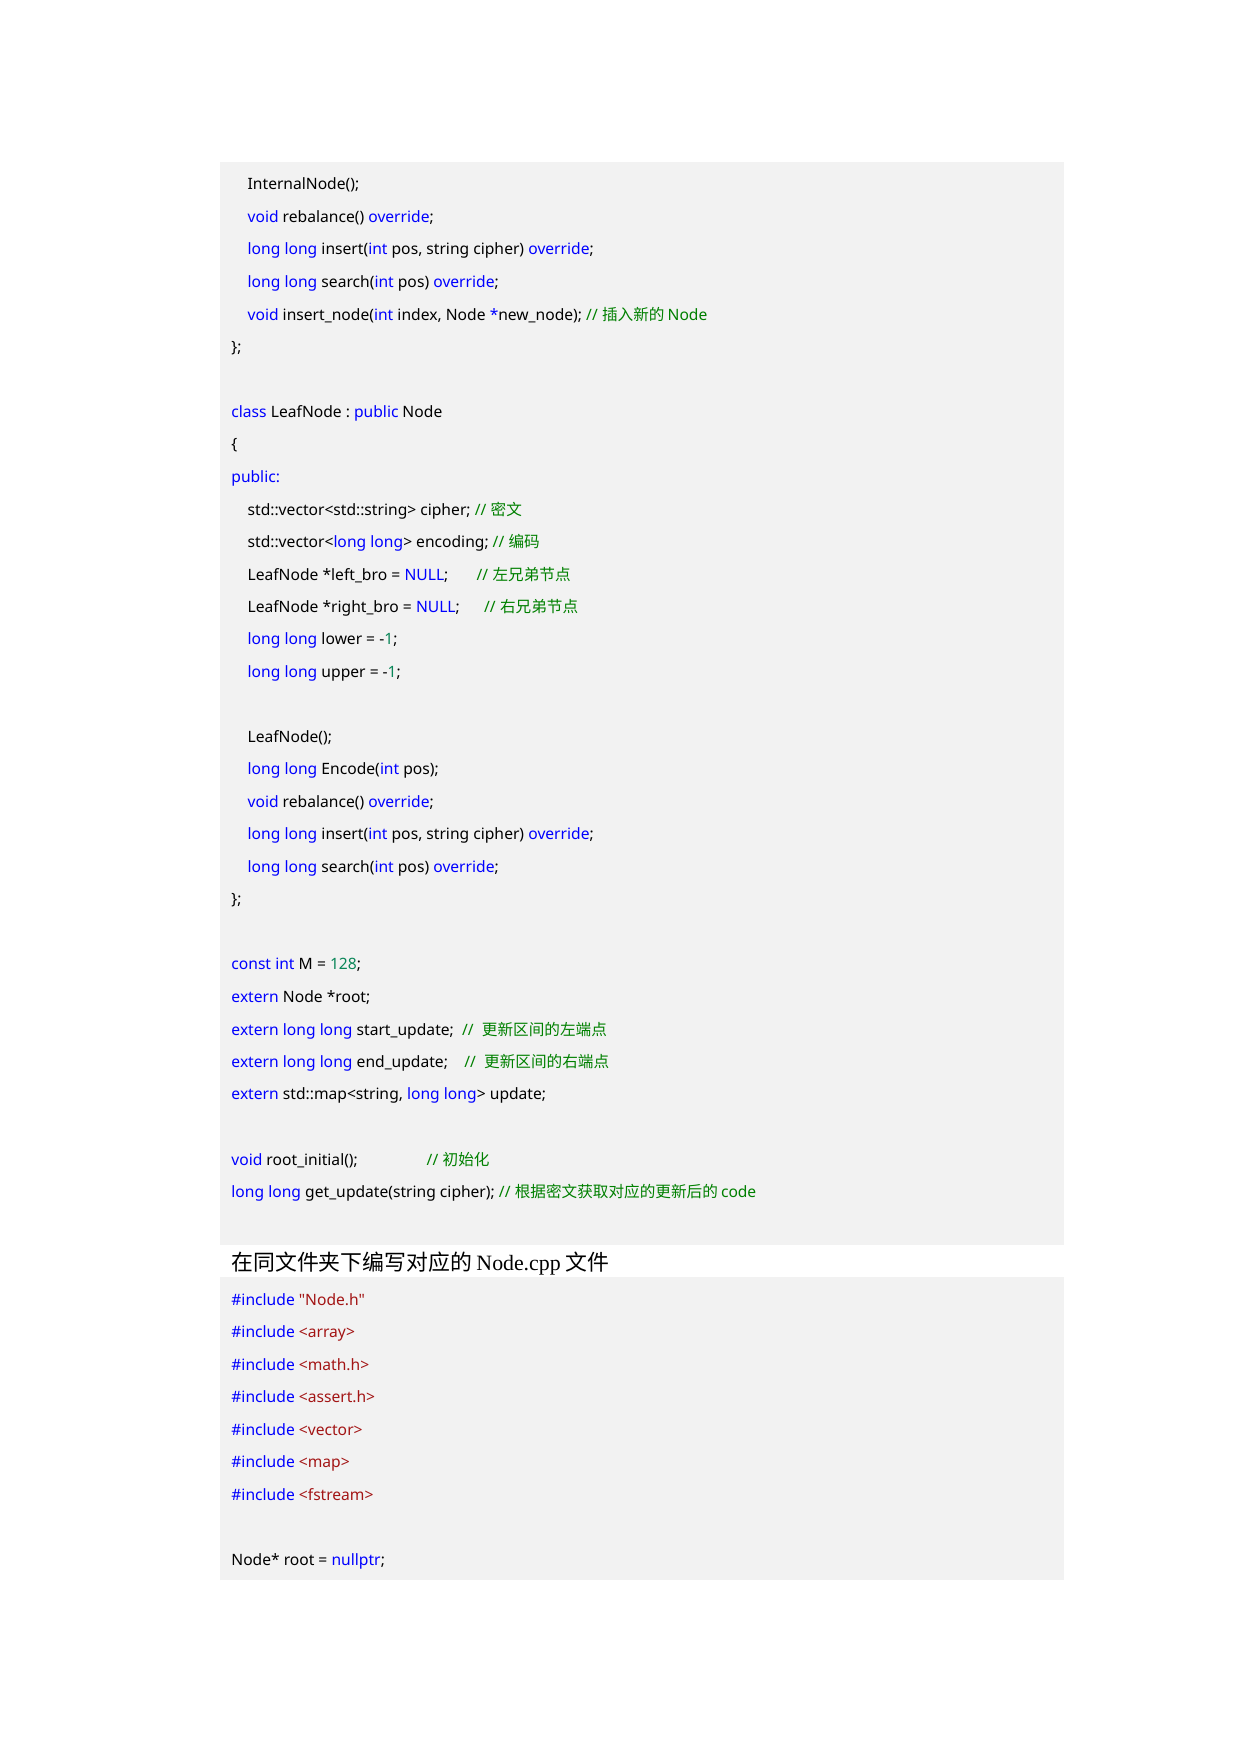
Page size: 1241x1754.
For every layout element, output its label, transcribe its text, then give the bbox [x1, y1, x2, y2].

text #include <map> [223, 1440, 1061, 1472]
text #include <vector> [223, 1407, 1061, 1440]
text extern std::map<string, long long> update; [223, 1072, 1061, 1104]
text Node* root = nullptr; [223, 1537, 1061, 1577]
text LeafNode(); [223, 714, 1061, 747]
text long long search(int pos) override; [223, 844, 1061, 877]
text extern long long end_update; // 更新区间的右端点 [223, 1039, 1061, 1072]
text #include <fstream> [223, 1472, 1061, 1505]
text std::vector<long long> encoding; // 编码 [223, 519, 1061, 552]
text long long insert(int pos, string cipher) override; [223, 812, 1061, 844]
text std::vector<std::string> cipher; // 密文 [223, 487, 1061, 519]
text #include <assert.h> [223, 1375, 1061, 1407]
text extern long long start_update; // 更新区间的左端点 [223, 1007, 1061, 1039]
text #include <math.h> [223, 1342, 1061, 1375]
text long long search(int pos) override; [223, 259, 1061, 292]
text long long lower = -1; [223, 617, 1061, 649]
text #include "Node.h" [223, 1281, 1061, 1310]
text long long insert(int pos, string cipher) override; [223, 227, 1061, 259]
text long long get_update(string cipher); // 根据密文获取对应的更新后的code [223, 1169, 1061, 1202]
text public: [223, 454, 1061, 487]
text class LeafNode : public Node [223, 389, 1061, 422]
text LeafNode *right_bro = NULL; // 右兄弟节点 [223, 584, 1061, 617]
text InternalNode(); [223, 165, 1061, 194]
text { [223, 422, 1061, 454]
text LeafNode *left_bro = NULL; // 左兄弟节点 [223, 552, 1061, 584]
text extern Node *root; [223, 974, 1061, 1007]
text void root_initial(); // 初始化 [223, 1137, 1061, 1169]
text void rebalance() override; [223, 779, 1061, 812]
text void rebalance() override; [223, 194, 1061, 227]
text }; [223, 324, 1061, 357]
text #include <array> [223, 1310, 1061, 1342]
text void insert_node(int index, Node *new_node); // 插入新的Node [223, 292, 1061, 324]
text const int M = 128; [223, 942, 1061, 974]
text 在同文件夹下编写对应的Node.cpp文件 [187, 1245, 1053, 1277]
text long long upper = -1; [223, 649, 1061, 682]
text long long Encode(int pos); [223, 747, 1061, 779]
text }; [223, 877, 1061, 909]
